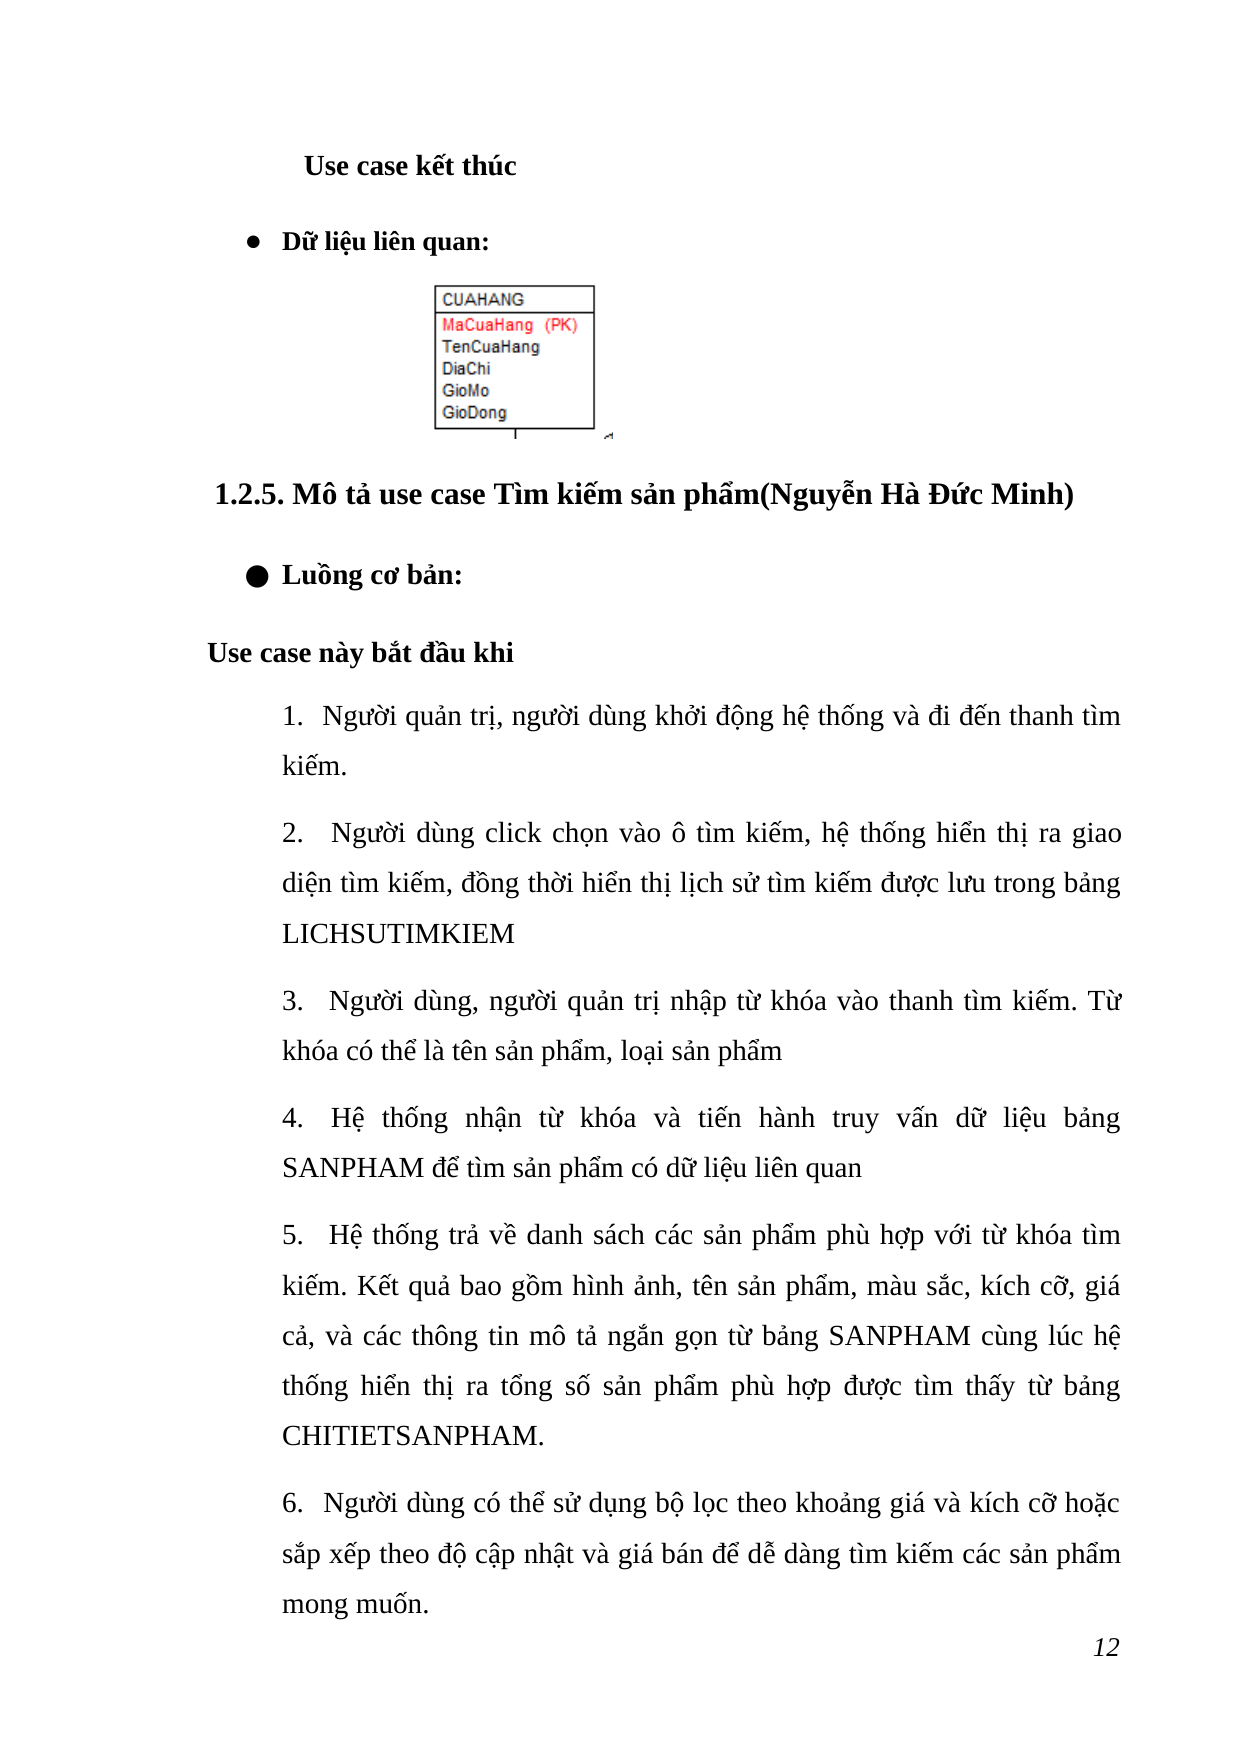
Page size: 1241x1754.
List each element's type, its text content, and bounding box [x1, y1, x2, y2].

text 3. Người dùng, người quản trị nhập từ khóa vào thanh tìm kiếm. Từ khóa có thể là tên sản phẩm, loại sản phẩm [282, 983, 1122, 1067]
text 6. Người dùng có thể sử dụng bộ lọc theo khoảng giá và kích cỡ hoặc sắp xếp theo độ cập nhật và giá bán để dễ dàng tìm kiếm các sản phẩm mong muốn. [282, 1486, 1122, 1620]
text 1. Người quản trị, người dùng khởi động hệ thống và đi đến thanh tìm kiếm. [282, 698, 1122, 782]
subtitle 1.2.5. Mô tả use case Tìm kiếm sản phẩm(Nguyễn Hà Đức Minh) [214, 475, 1122, 511]
text 5. Hệ thống trả về danh sách các sản phẩm phù hợp với từ khóa tìm kiếm. Kết quả bao gồm hình ảnh, tên sản phẩm, màu sắc, kích cỡ, giá cả, và các thông tin mô tả ngắn gọn từ bảng SANPHAM cùng lúc hệ thống hiển thị ra tổng số sản phẩm phù hợp được tìm thấy từ bảng CHITIETSANPHAM. [282, 1217, 1122, 1452]
text Use case kết thúc [282, 148, 1122, 181]
text 2. Người dùng click chọn vào ô tìm kiếm, hệ thống hiển thị ra giao diện tìm kiếm, đồng thời hiển thị lịch sử tìm kiếm được lưu trong bảng LICHSUTIMKIEM [282, 815, 1122, 949]
list Dữ liệu liên quan: [244, 223, 1122, 257]
list Luồng cơ bản: [244, 542, 1122, 601]
text Use case này bắt đầu khi [207, 635, 1122, 668]
text 4. Hệ thống nhận từ khóa và tiến hành truy vấn dữ liệu bảng SANPHAM để tìm sản phẩm có dữ liệu liên quan [282, 1100, 1122, 1184]
picture [430, 273, 613, 439]
